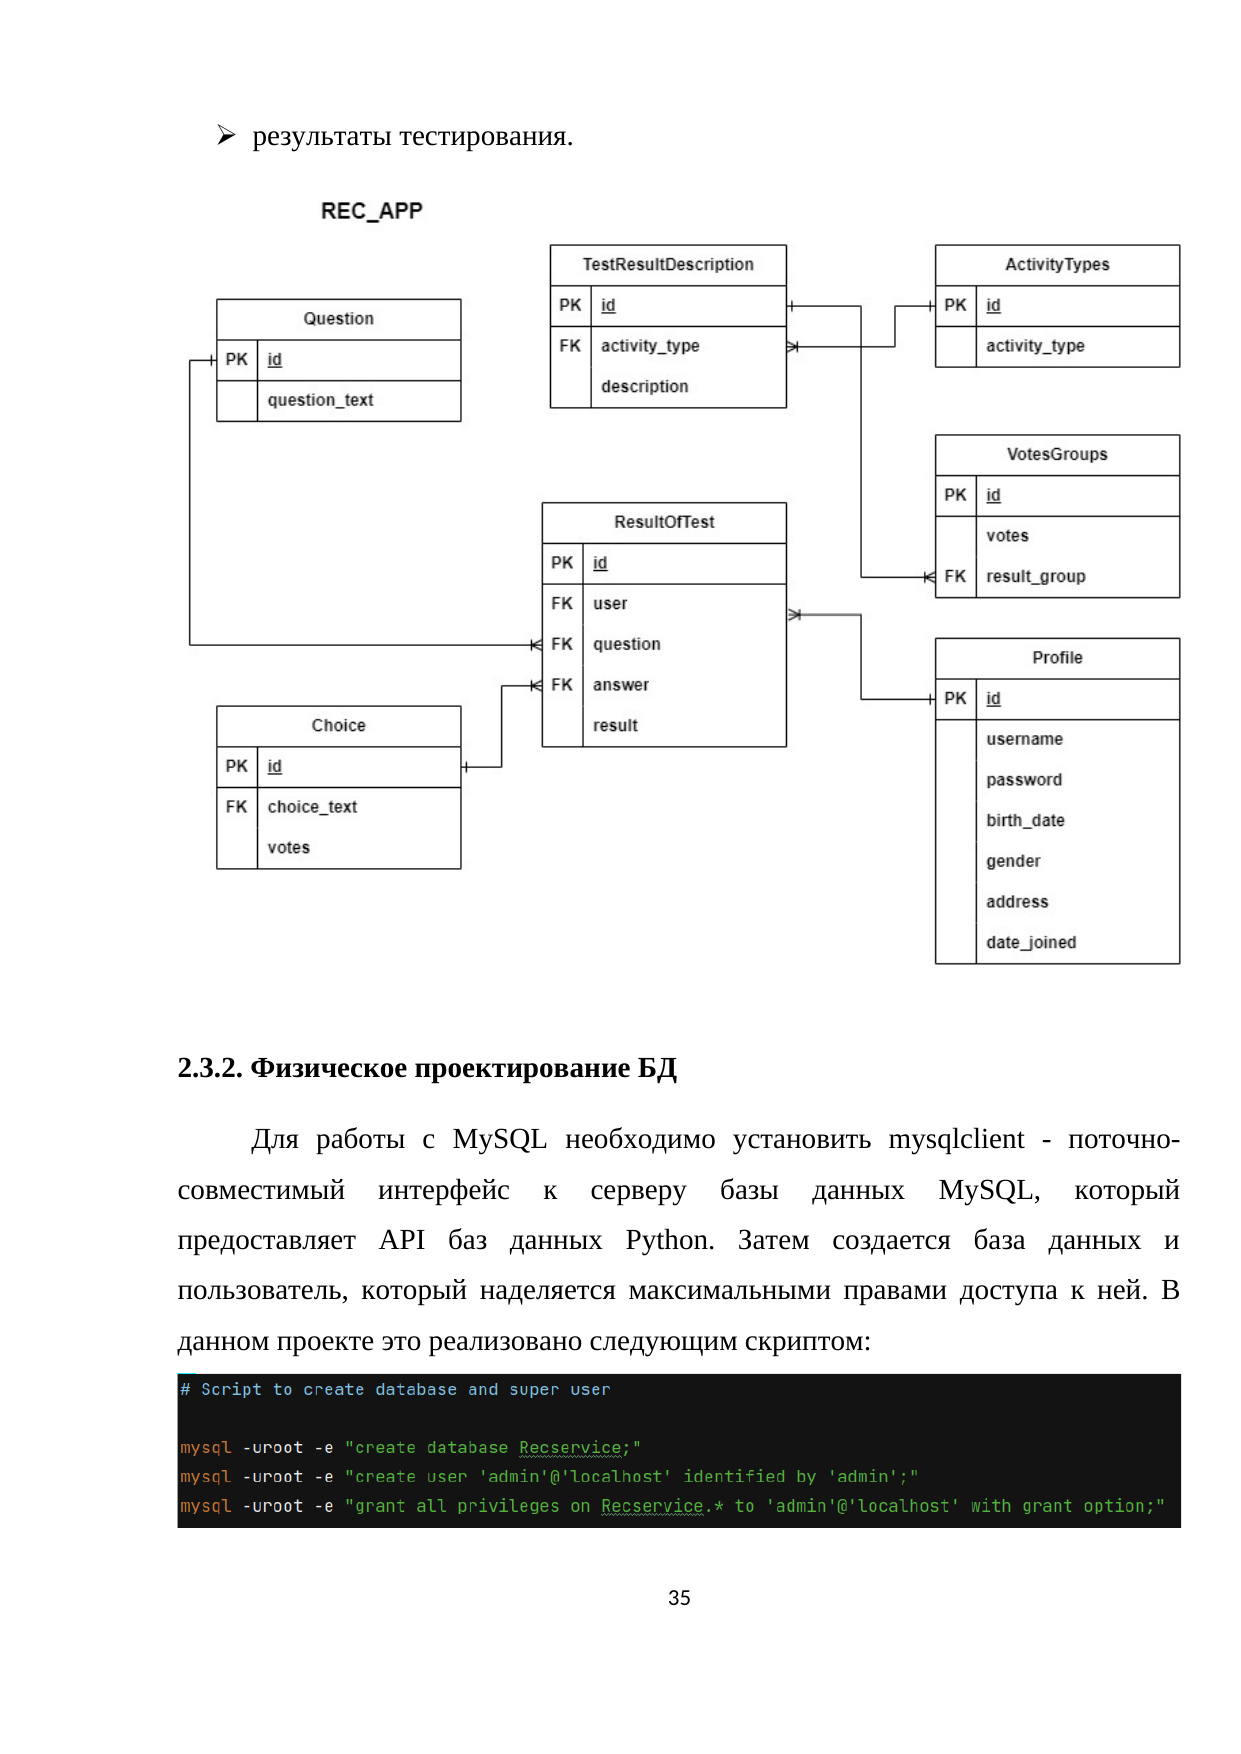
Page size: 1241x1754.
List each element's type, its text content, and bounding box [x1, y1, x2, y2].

picture [177, 189, 1182, 966]
list результаты тестирования. [215, 118, 1181, 152]
picture [177, 1373, 1182, 1528]
text 2.3.2. Физическое проектирование БД [177, 1050, 1181, 1084]
text Для работы с MySQL необходимо установить mysqlclient - поточно-совместимый интерфейс к серверу базы данных MySQL, который предоставляет API баз данных Python. Затем создается база данных и пользователь, который наделяется максимальными правами доступа к ней. В данном проекте это реализовано следующим скриптом: [177, 1122, 1181, 1356]
